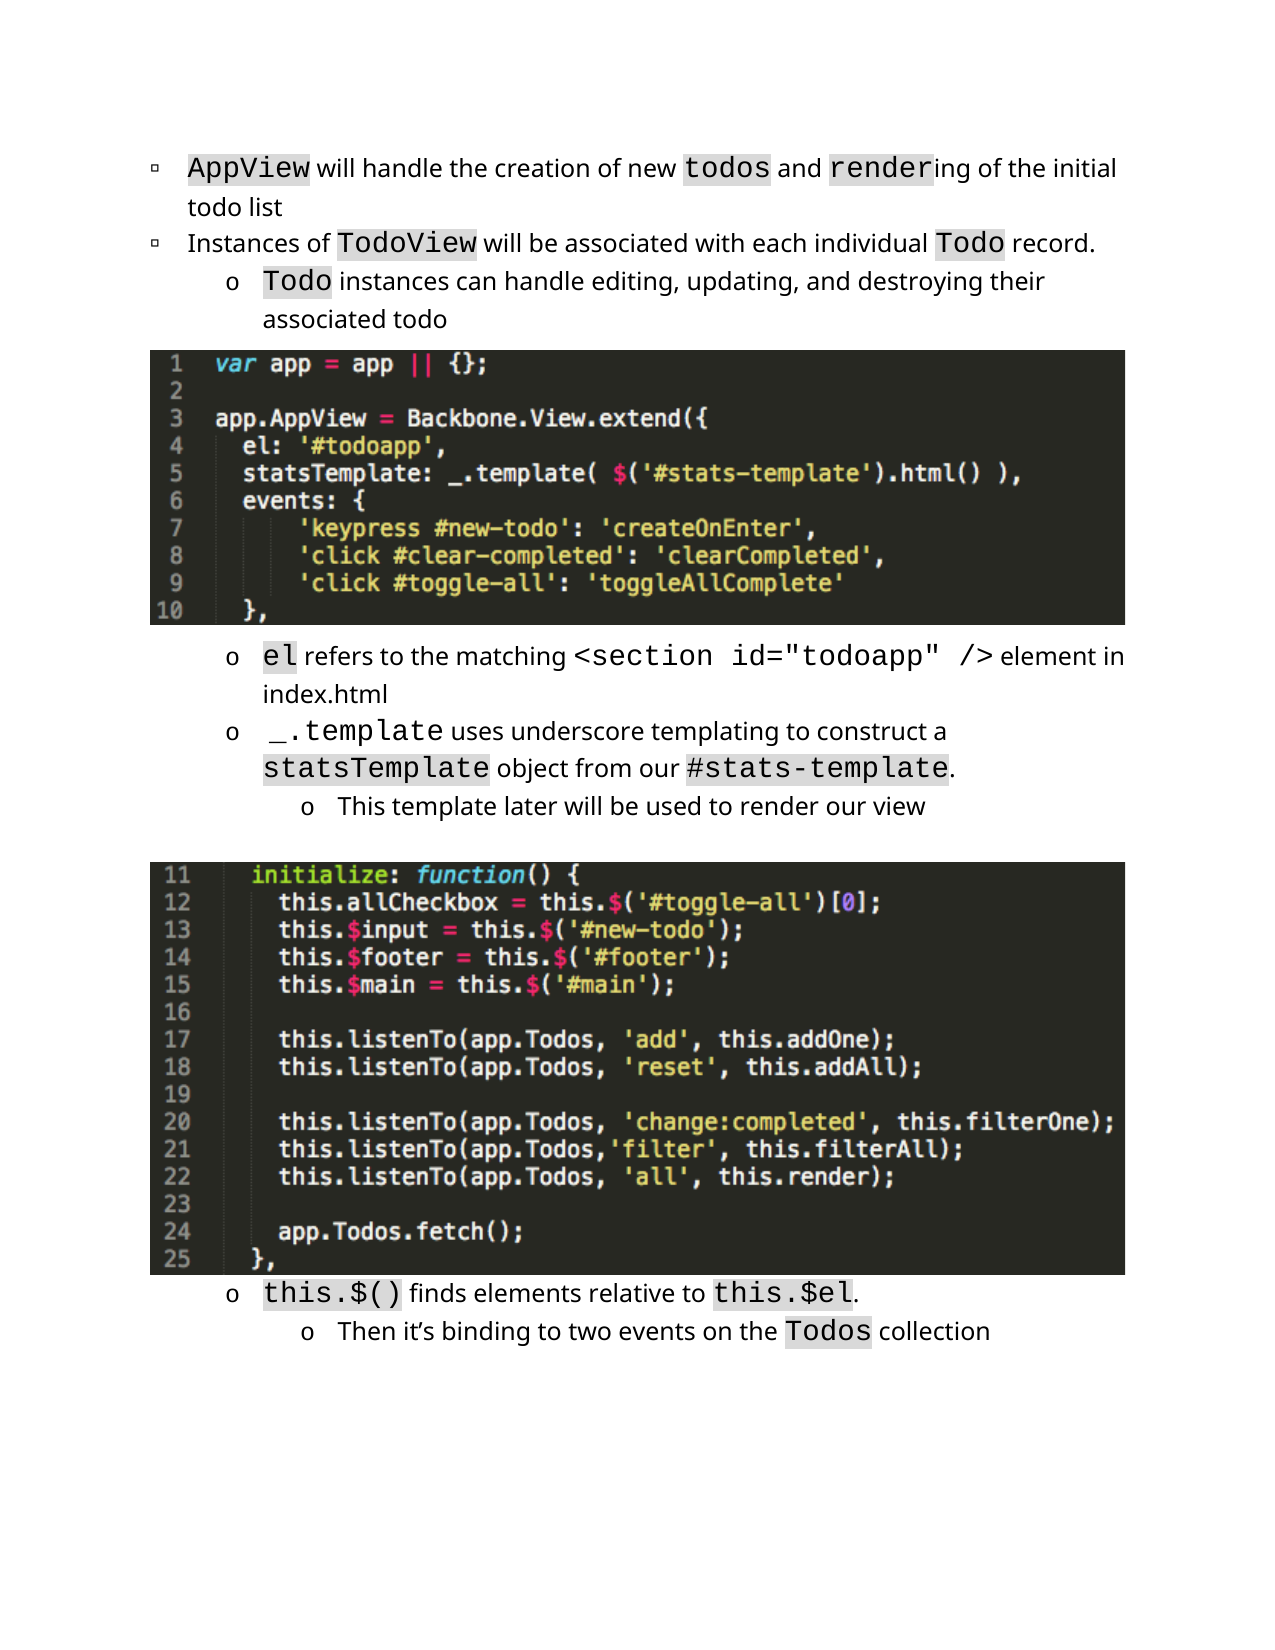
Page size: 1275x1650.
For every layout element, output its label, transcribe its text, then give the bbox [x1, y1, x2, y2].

text _.template uses underscore templating to construct a statsTemplate object from our #stats-template. [225, 712, 1125, 787]
text el refers to the matching <section id="todoapp" /> element in index.html [225, 637, 1125, 712]
text Instances of TodoView will be associated with each individual Todo record. [150, 225, 1125, 262]
picture [150, 350, 1125, 625]
text Todo instances can handle editing, updating, and destroying their associated todo [225, 262, 1125, 337]
picture [150, 862, 1125, 1275]
text Then it’s binding to two events on the Todos collection [300, 1312, 1125, 1350]
text this.$() finds elements relative to this.$el. [225, 1275, 1125, 1312]
text AppView will handle the creation of new todos and rendering of the initial todo list [150, 150, 1125, 225]
text This template later will be used to render our view [300, 787, 1125, 825]
